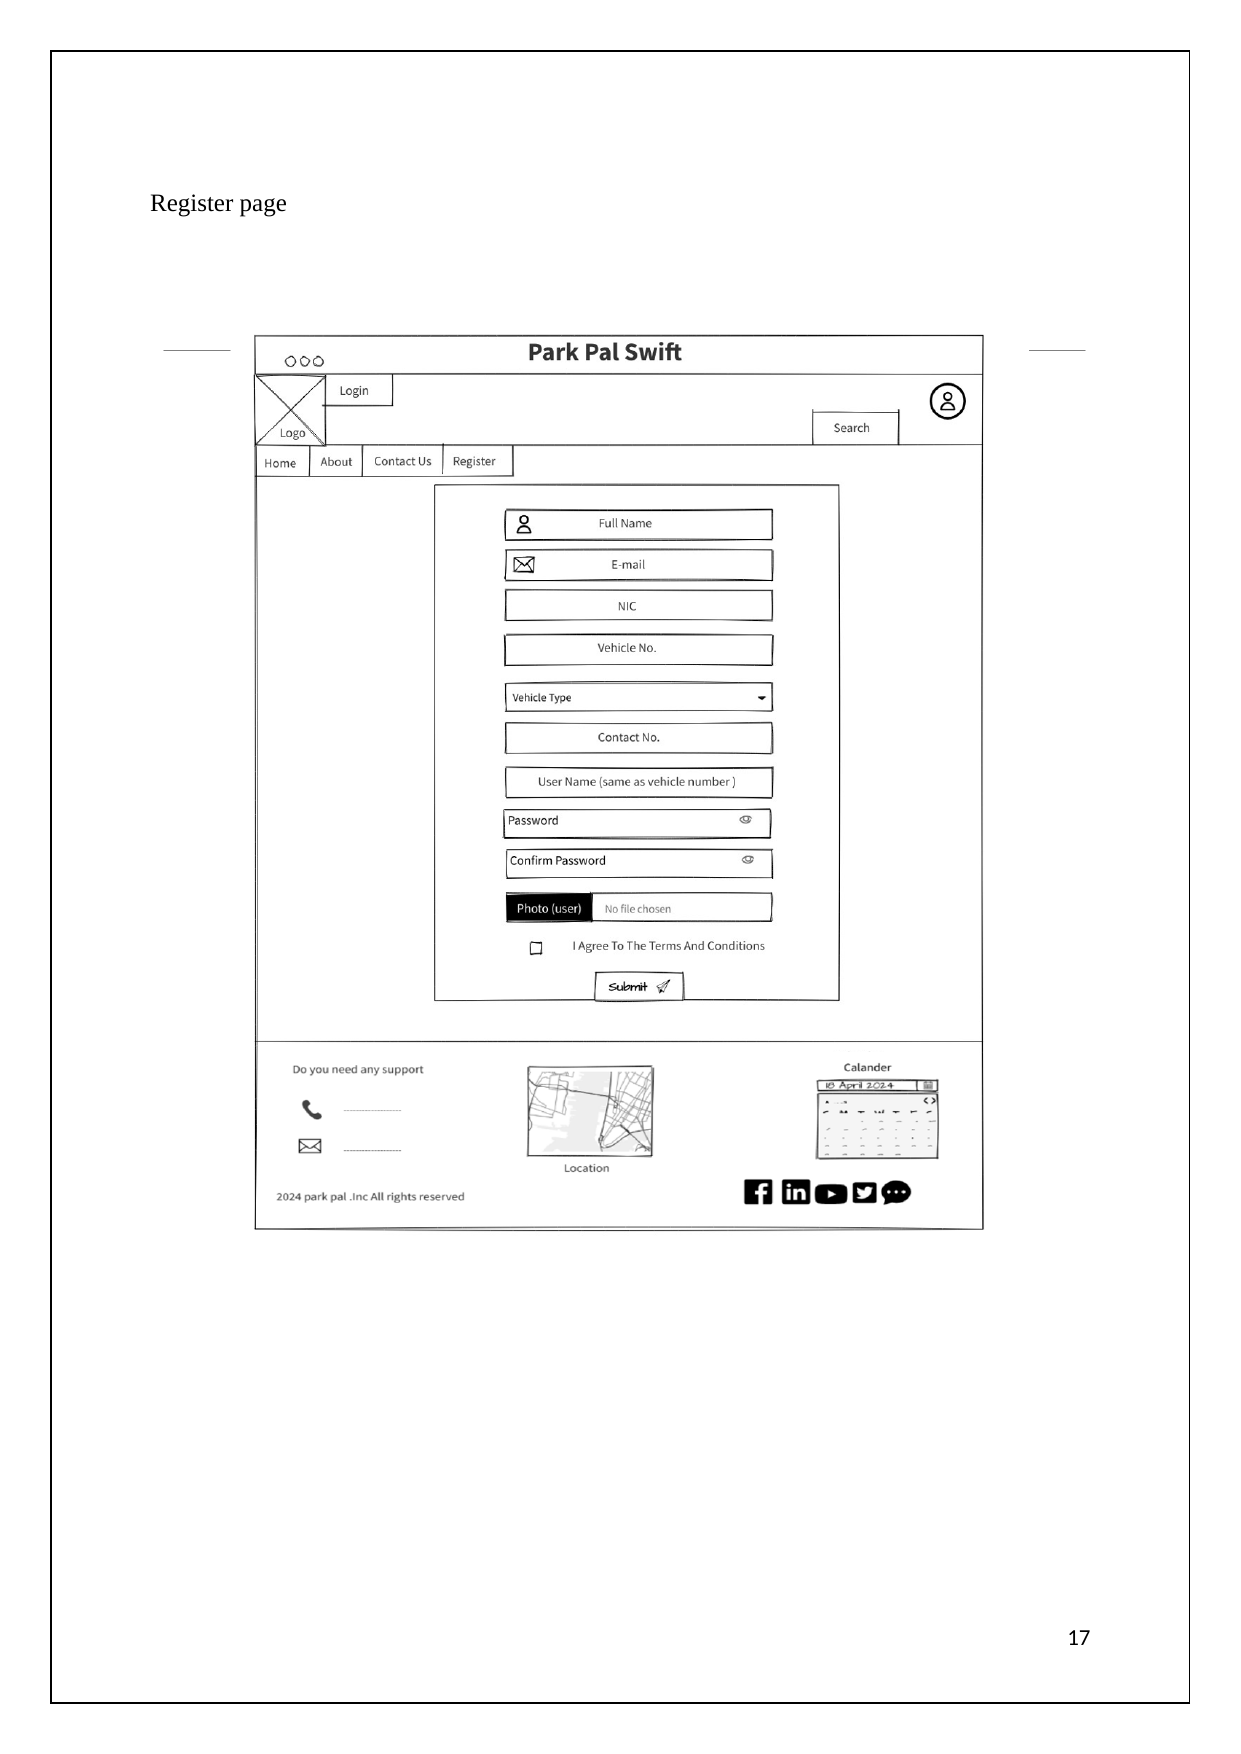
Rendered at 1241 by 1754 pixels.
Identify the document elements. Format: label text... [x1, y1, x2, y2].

text Register page [150, 188, 1090, 217]
picture [150, 283, 1091, 1283]
